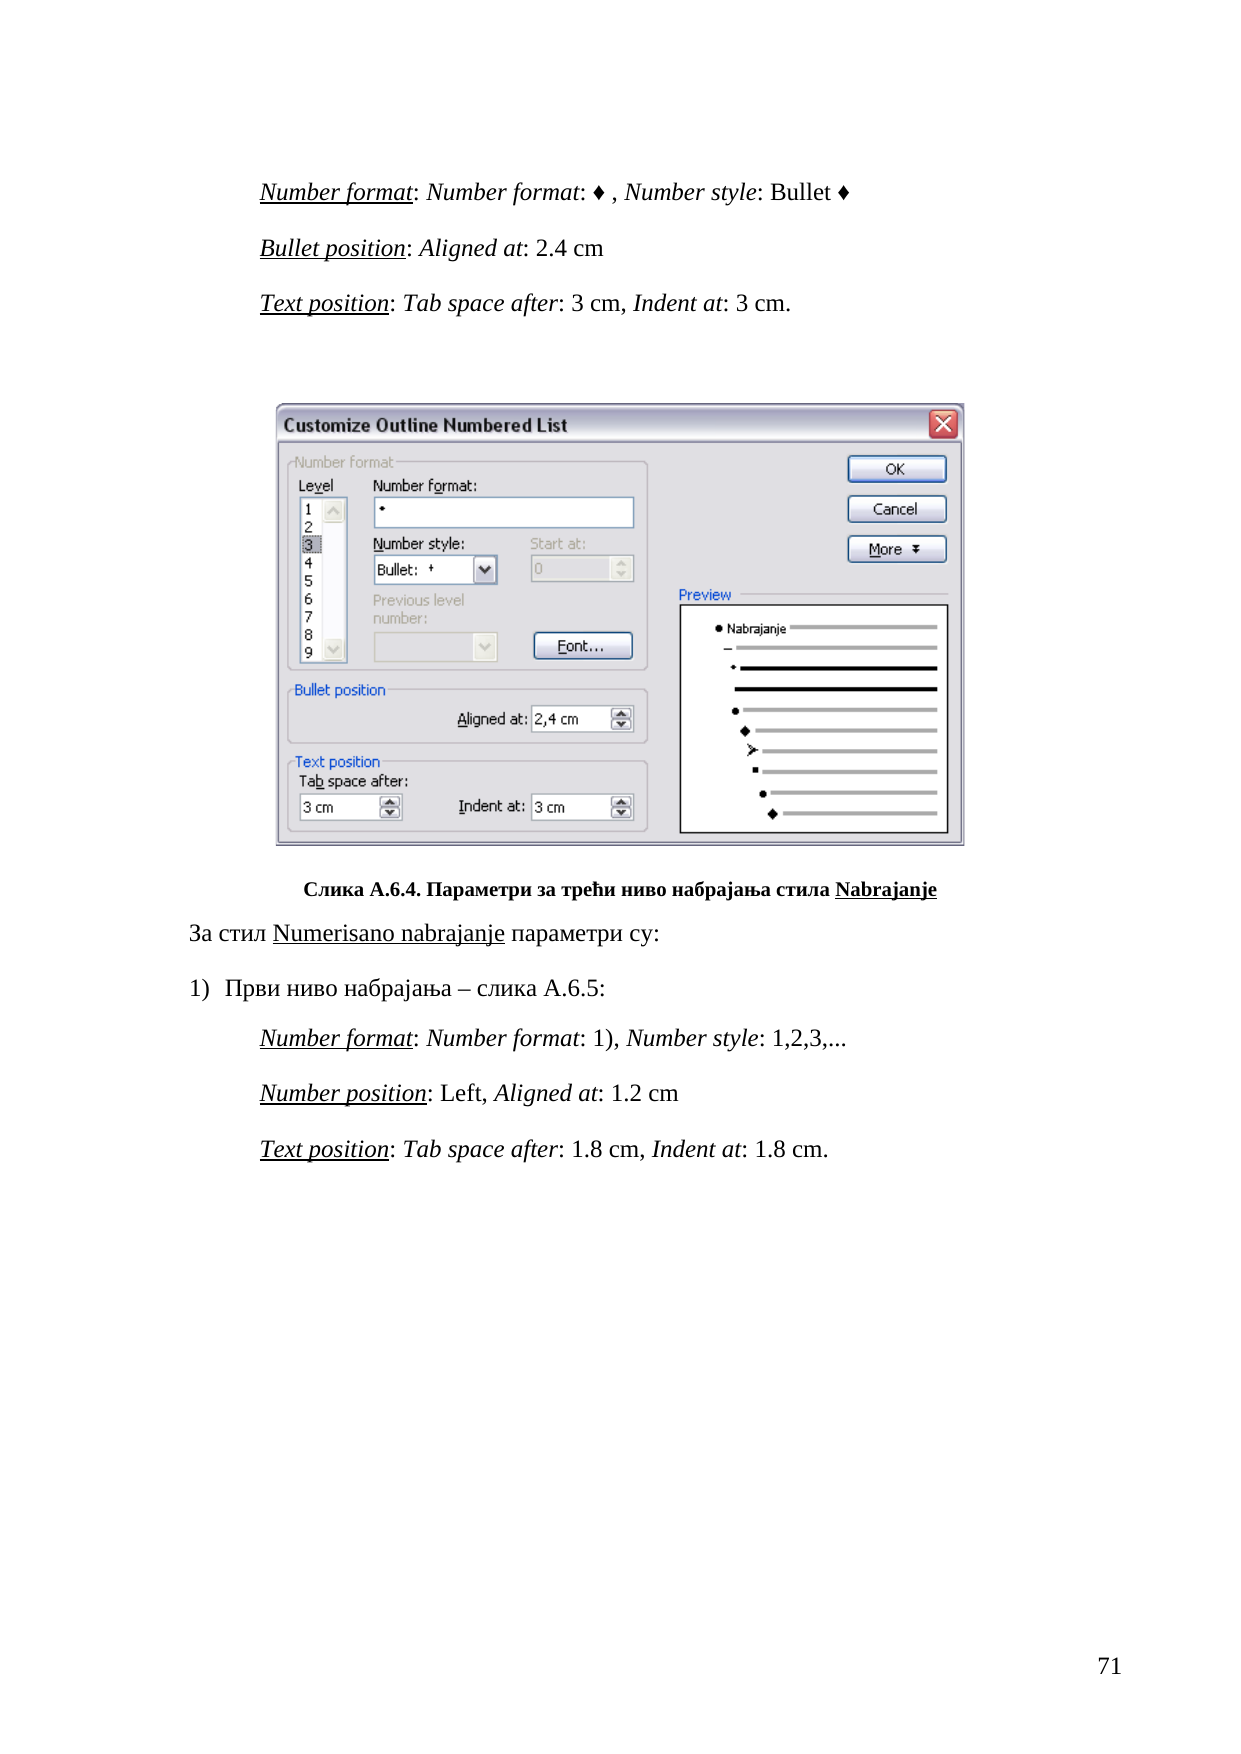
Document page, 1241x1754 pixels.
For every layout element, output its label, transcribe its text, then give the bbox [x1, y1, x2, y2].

list Први ниво набрајања – слика А.6.5: [189, 973, 1122, 1002]
text Number position: Left, Aligned at: 1.2 cm [189, 1078, 1122, 1107]
text Text position: Tab space after: 1.8 cm, Indent at: 1.8 cm. [189, 1134, 1122, 1163]
picture [275, 403, 965, 846]
text Number format: Number format: 1), Number style: 1,2,3,... [189, 1023, 1122, 1052]
text За стил Numerisano nabrajanje параметри су: [118, 918, 1122, 947]
text Слика А.6.4. Параметри за трећи ниво набрајања стила Nabrajanje [118, 877, 1122, 901]
text Number format: Number format: ♦ , Number style: Bullet ♦ [189, 177, 1122, 206]
text Bullet position: Aligned at: 2.4 cm [189, 233, 1122, 262]
text Text position: Tab space after: 3 cm, Indent at: 3 cm. [189, 288, 1122, 317]
